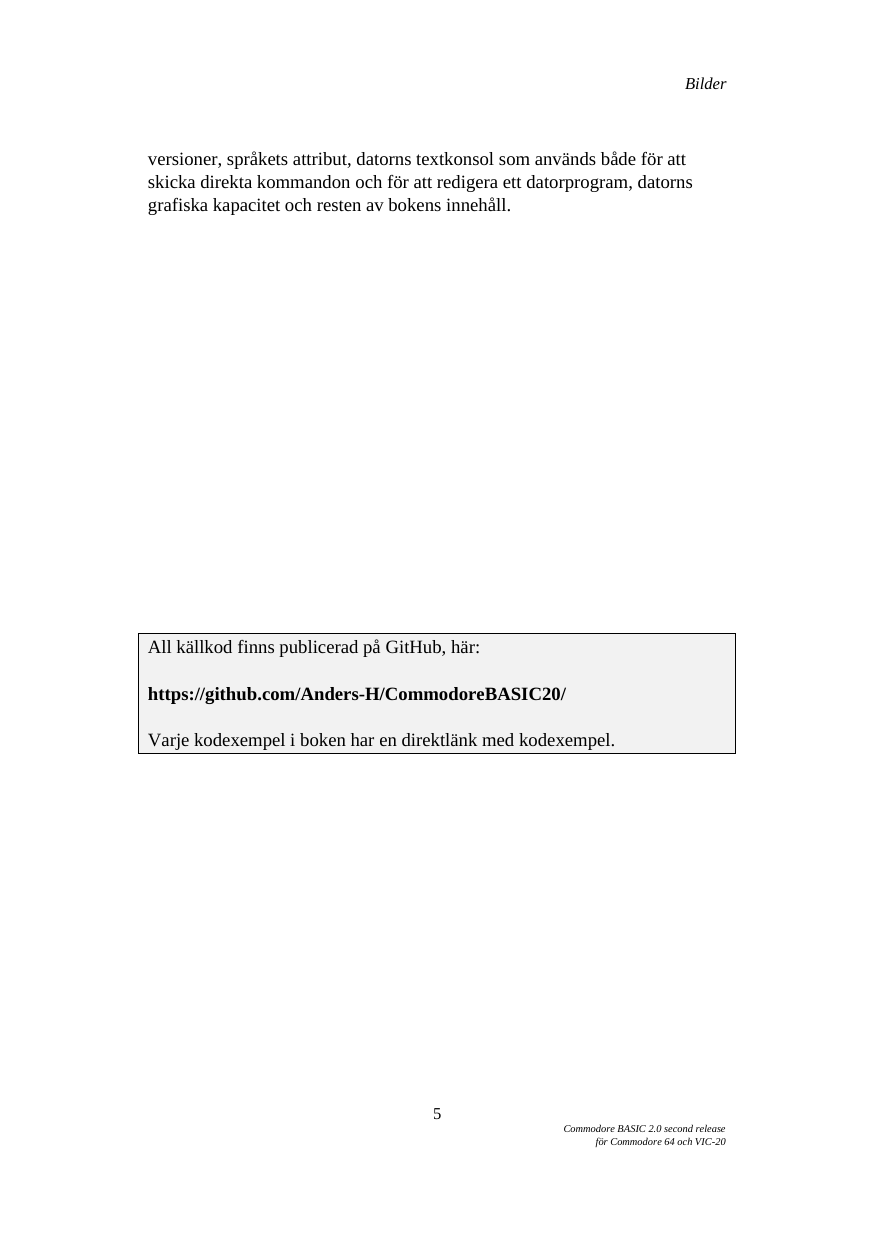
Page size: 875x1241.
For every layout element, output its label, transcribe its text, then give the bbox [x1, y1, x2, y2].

text All källkod finns publicerad på GitHub, här: https://github.com/Anders-H/CommodoreBASIC20/ Varje kodexempel i boken har en direktlänk med kodexempel. [139, 634, 735, 753]
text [148, 148, 726, 216]
